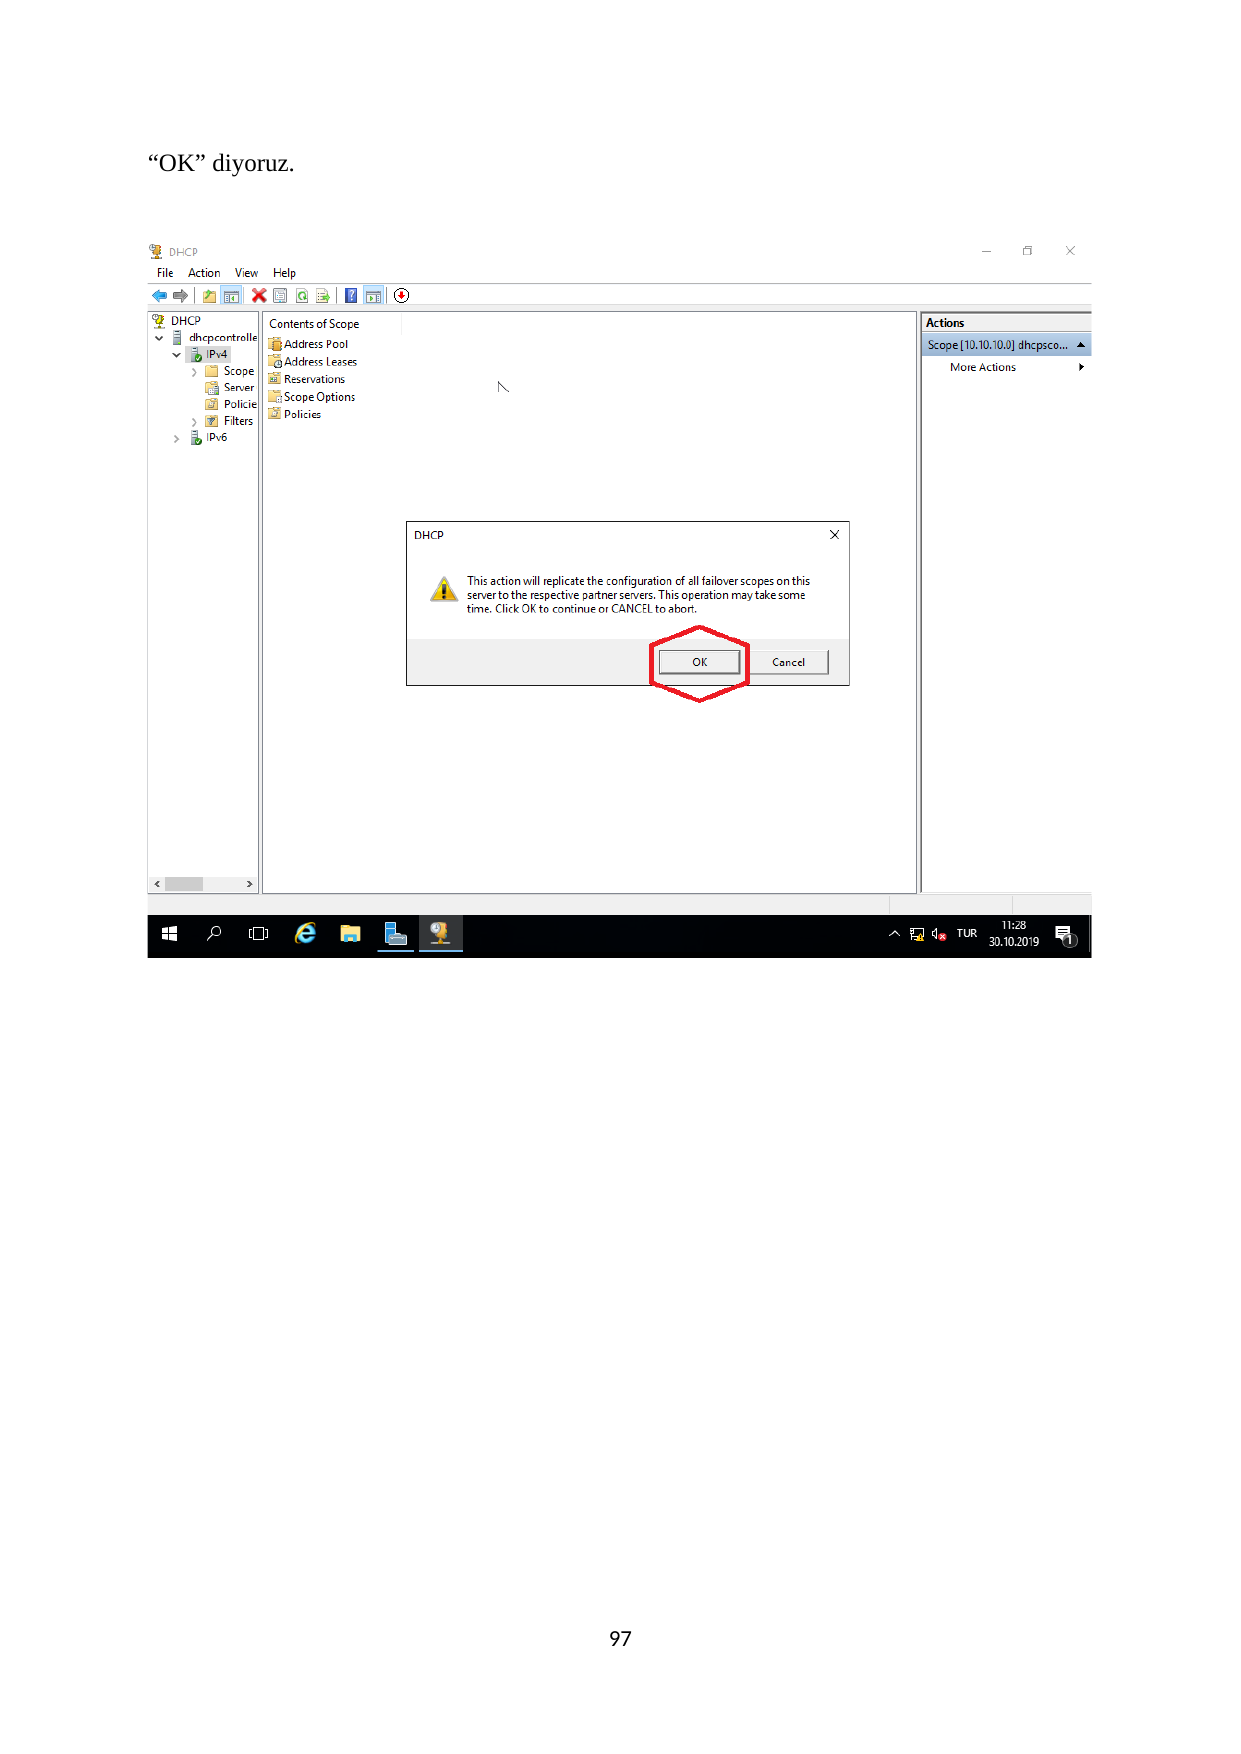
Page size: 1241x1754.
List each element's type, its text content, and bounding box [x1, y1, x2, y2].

text “OK” diyoruz. [148, 148, 1093, 176]
picture [147, 243, 1092, 959]
